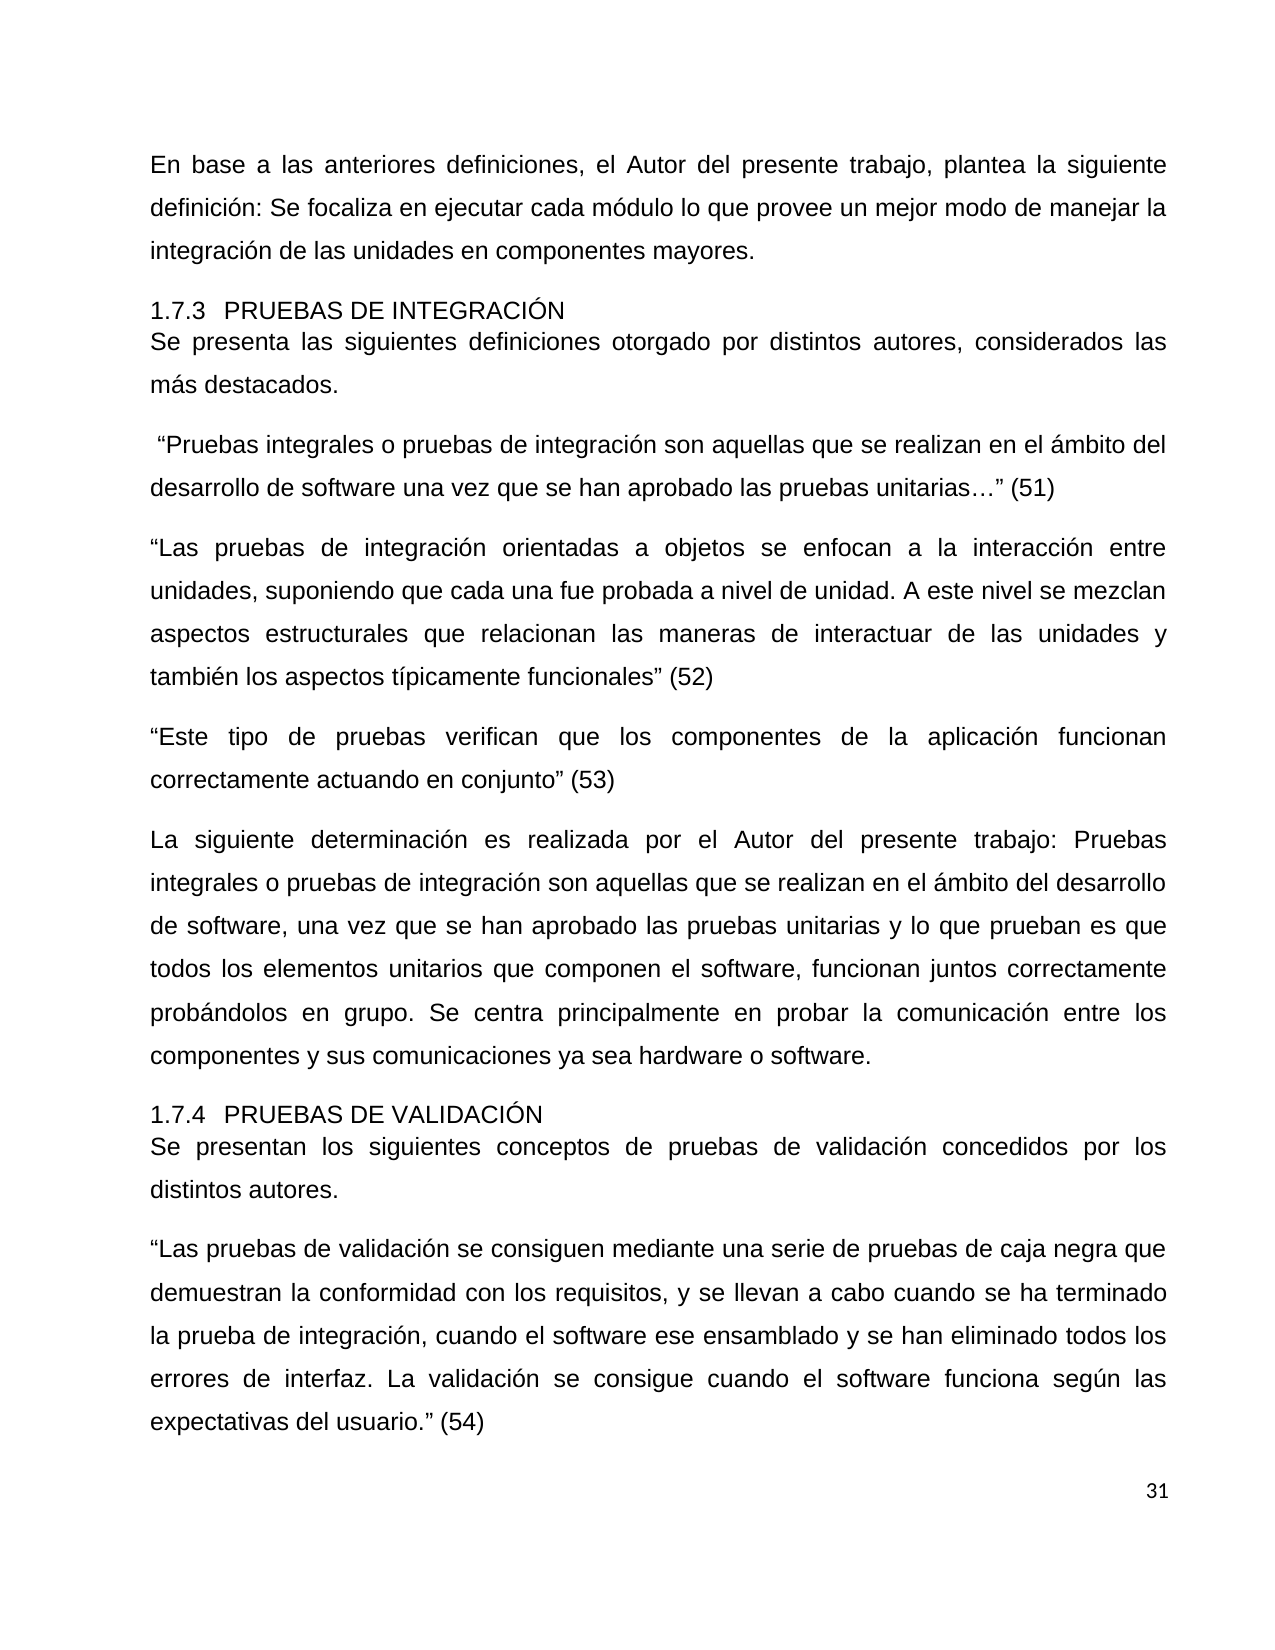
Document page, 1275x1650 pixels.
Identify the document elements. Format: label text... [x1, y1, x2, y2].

text “Un unit test es un método que prueba una unidad de código. Al hablar de una unidad de código nos referimos a un requerimiento. Muchos desarrolladores tienen su propio concepto de lo que es una prueba unitaria…” (50) [150, 150, 1169, 265]
text La siguiente determinación es realizada por el Autor del presente trabajo: Pruebas integrales o pruebas de integración son aquellas que se realizan en el ámbito del desarrollo de software, una vez que se han aprobado las pruebas unitarias y lo que prueban es que todos los elementos unitarios que componen el software, funcionan juntos correctamente probándolos en grupo. Se centra principalmente en probar la comunicación entre los componentes y sus comunicaciones ya sea hardware o software. [150, 971, 1169, 1215]
text “Este tipo de pruebas verifican que los componentes de la aplicación funcionan correctamente actuando en conjunto” (53) [150, 868, 1169, 940]
text Se presenta las siguientes definiciones otorgado por distintos autores, considerados las más destacados. [150, 473, 1169, 545]
text Se presentan los siguientes conceptos de pruebas de validación concedidos por los distintos autores. [150, 1277, 1169, 1349]
text “Las pruebas de integración orientadas a objetos se enfocan a la interacción entre unidades, suponiendo que cada una fue probada a nivel de unidad. A este nivel se mezclan aspectos estructurales que relacionan las maneras de interactuar de las unidades y también los aspectos típicamente funcionales” (52) [150, 679, 1169, 837]
text En base a las anteriores definiciones, el Autor del presente trabajo, plantea la siguiente definición: Se focaliza en ejecutar cada módulo lo que provee un mejor modo de manejar la integración de las unidades en componentes mayores. [150, 296, 1169, 411]
subtitle 1.7.3 PRUEBAS DE INTEGRACIÓN [150, 442, 1169, 471]
subtitle 1.7.4 PRUEBAS DE VALIDACIÓN [150, 1246, 1169, 1275]
text “Pruebas integrales o pruebas de integración son aquellas que se realizan en el ámbito del desarrollo de software una vez que se han aprobado las pruebas unitarias…” (51) [150, 576, 1169, 648]
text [150, 1380, 1169, 1452]
